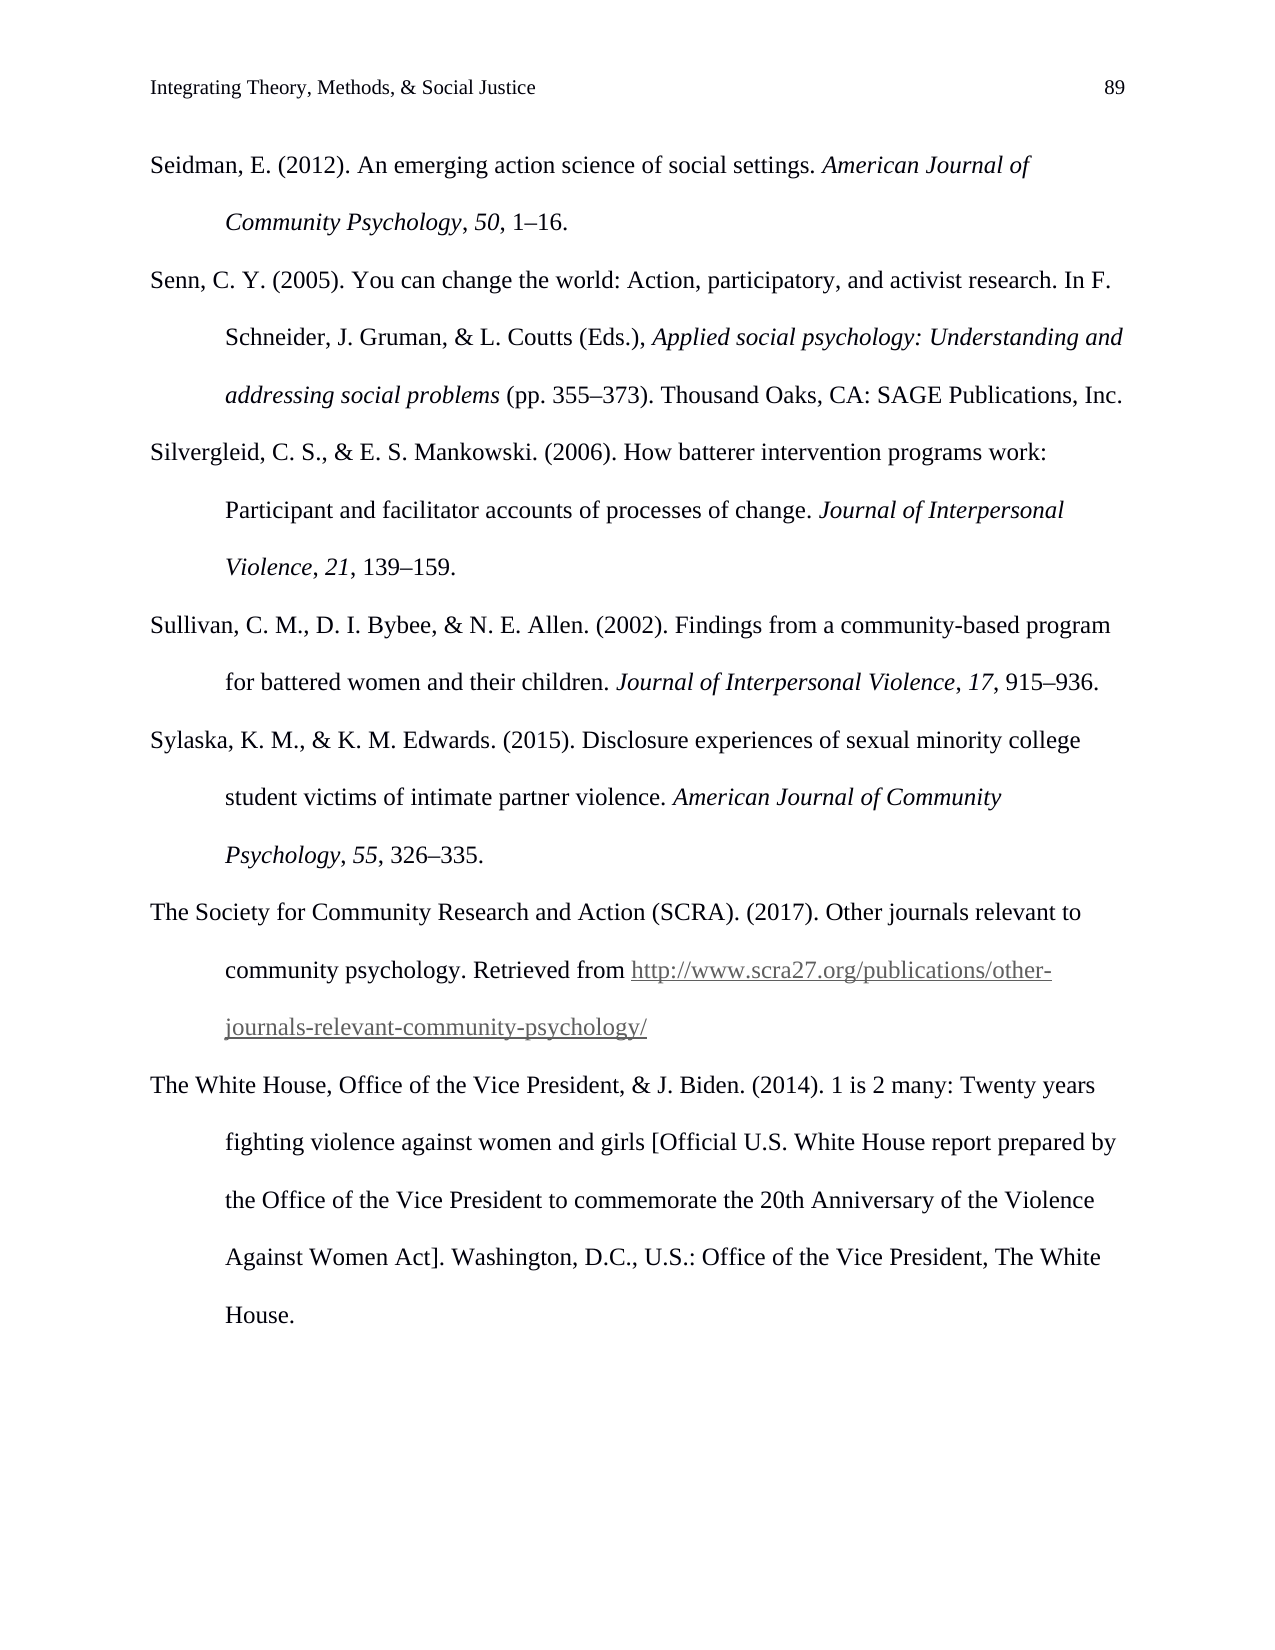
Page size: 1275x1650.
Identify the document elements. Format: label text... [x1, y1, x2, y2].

text The Society for Community Research and Action (SCRA). (2017). Other journals relevant to community psychology. Retrieved from http://www.scra27.org/publications/other-journals-relevant-community-psychology/ [150, 897, 1125, 1041]
text Senn, C. Y. (2005). You can change the world: Action, participatory, and activist research. In F. Schneider, J. Gruman, & L. Coutts (Eds.), Applied social psychology: Understanding and addressing social problems (pp. 355–373). Thousand Oaks, CA: SAGE Publications, Inc. [150, 265, 1125, 409]
text Seidman, E. (2012). An emerging action science of social settings. American Journal of Community Psychology, 50, 1–16. [150, 150, 1125, 236]
text Silvergleid, C. S., & E. S. Mankowski. (2006). How batterer intervention programs work: Participant and facilitator accounts of processes of change. Journal of Interpersonal Violence, 21, 139–159. [150, 437, 1125, 581]
text The White House, Office of the Vice President, & J. Biden. (2014). 1 is 2 many: Twenty years fighting violence against women and girls [Official U.S. White House report prepared by the Office of the Vice President to commemorate the 20th Anniversary of the Violence Against Women Act]. Washington, D.C., U.S.: Office of the Vice President, The White House. [150, 1070, 1125, 1329]
text Sylaska, K. M., & K. M. Edwards. (2015). Disclosure experiences of sexual minority college student victims of intimate partner violence. American Journal of Community Psychology, 55, 326–335. [150, 725, 1125, 869]
text Sullivan, C. M., D. I. Bybee, & N. E. Allen. (2002). Findings from a community-based program for battered women and their children. Journal of Interpersonal Violence, 17, 915–936. [150, 610, 1125, 696]
